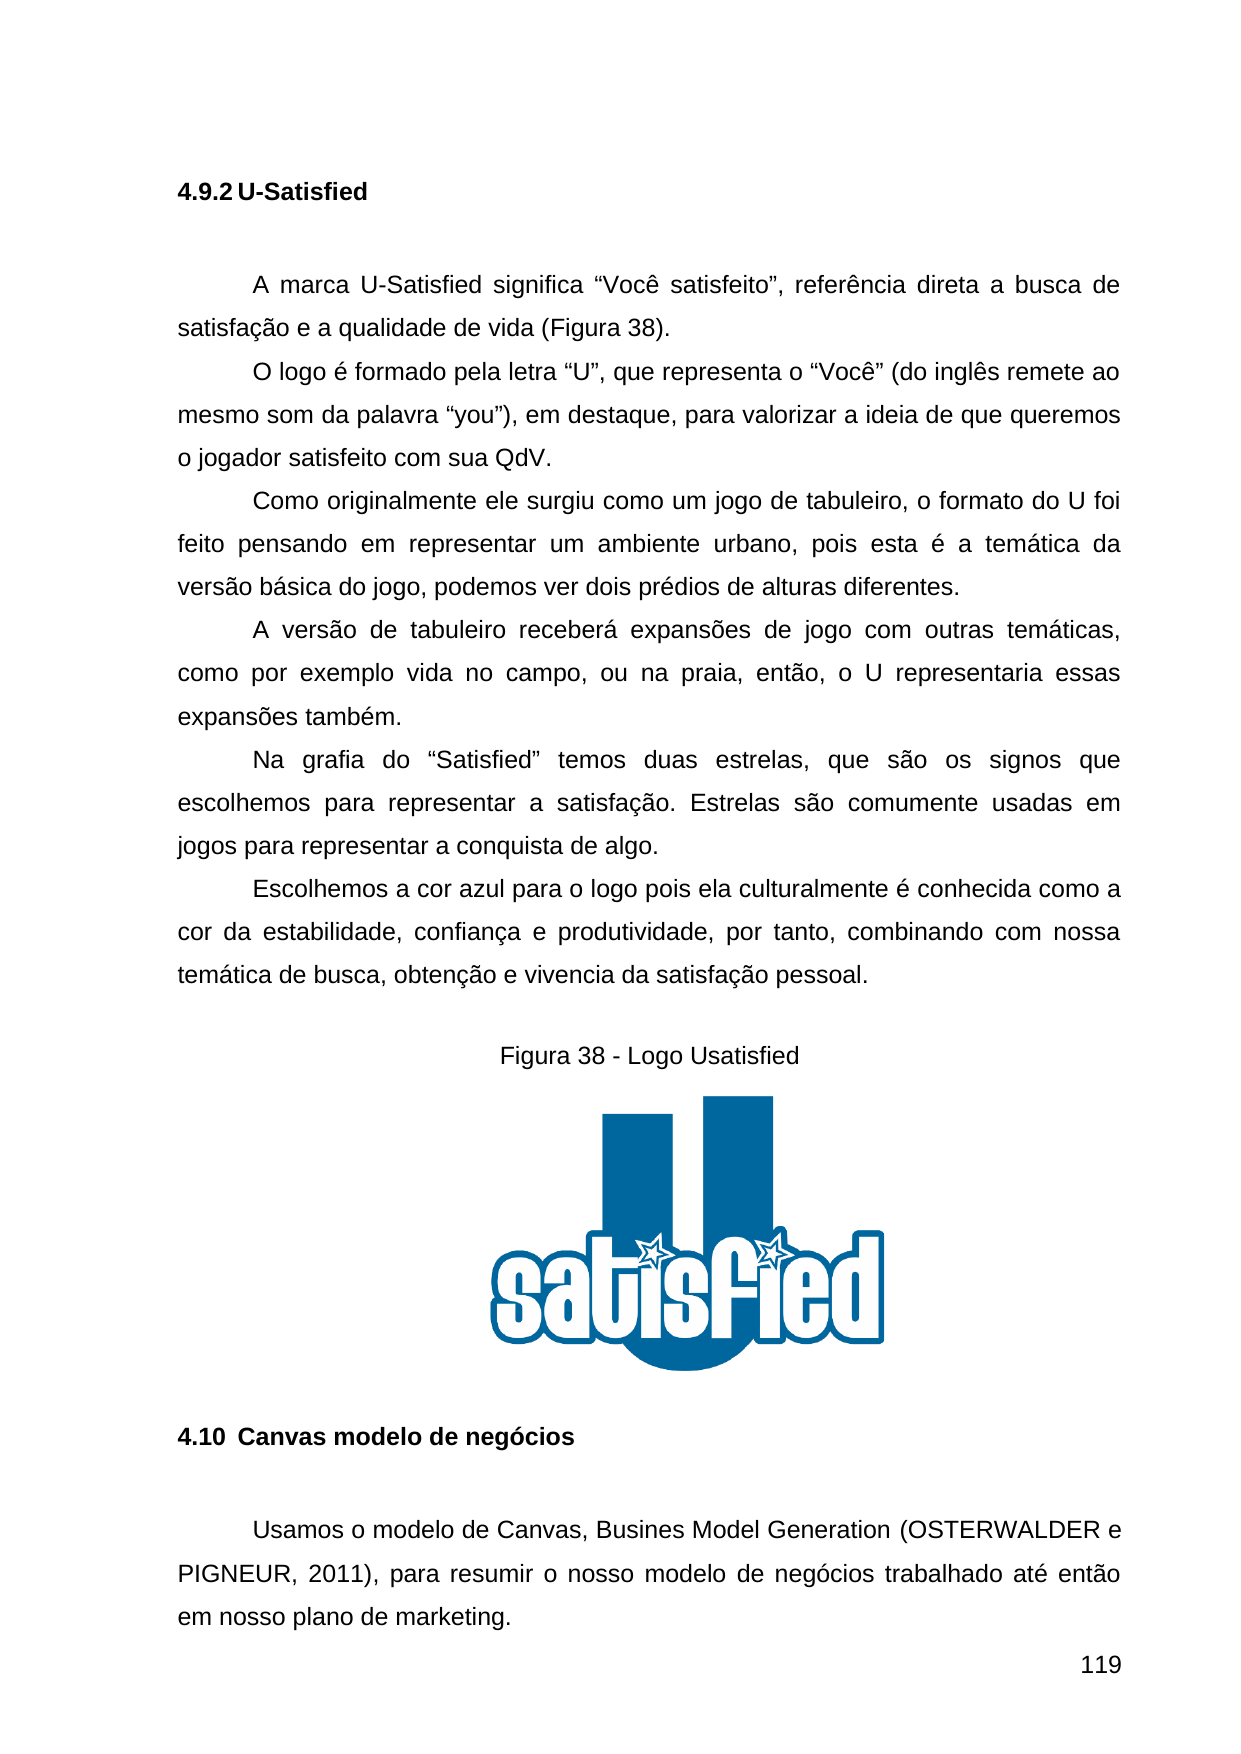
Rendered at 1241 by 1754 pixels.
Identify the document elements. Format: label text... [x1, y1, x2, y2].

text A marca U-Satisfied significa “Você satisfeito”, referência direta a busca de satisfação e a qualidade de vida (Figura 38). [177, 270, 1122, 342]
subtitle U-Satisfied [177, 177, 1122, 206]
text Escolhemos a cor azul para o logo pois ela culturalmente é conhecida como a cor da estabilidade, confiança e produtividade, por tanto, combinando com nossa temática de busca, obtenção e vivencia da satisfação pessoal. [177, 874, 1122, 989]
subtitle Canvas modelo de negócios [177, 1422, 1122, 1451]
text Na grafia do “Satisfied” temos duas estrelas, que são os signos que escolhemos para representar a satisfação. Estrelas são comumente usadas em jogos para representar a conquista de algo. [177, 745, 1122, 860]
text O logo é formado pela letra “U”, que representa o “Você” (do inglês remete ao mesmo som da palavra “you”), em destaque, para valorizar a ideia de que queremos o jogador satisfeito com sua QdV. [177, 357, 1122, 472]
text A versão de tabuleiro receberá expansões de jogo com outras temáticas, como por exemplo vida no campo, ou na praia, então, o U representaria essas expansões também. [177, 615, 1122, 730]
text Como originalmente ele surgiu como um jogo de tabuleiro, o formato do U foi feito pensando em representar um ambiente urbano, pois esta é a temática da versão básica do jogo, podemos ver dois prédios de alturas diferentes. [177, 486, 1122, 601]
picture [490, 1096, 885, 1371]
text Figura 38 - Logo Usatisfied [177, 1041, 1122, 1070]
text Usamos o modelo de Canvas, Busines Model Generation , para resumir o nosso modelo de negócios trabalhado até então em nosso plano de marketing. [177, 1516, 1122, 1631]
